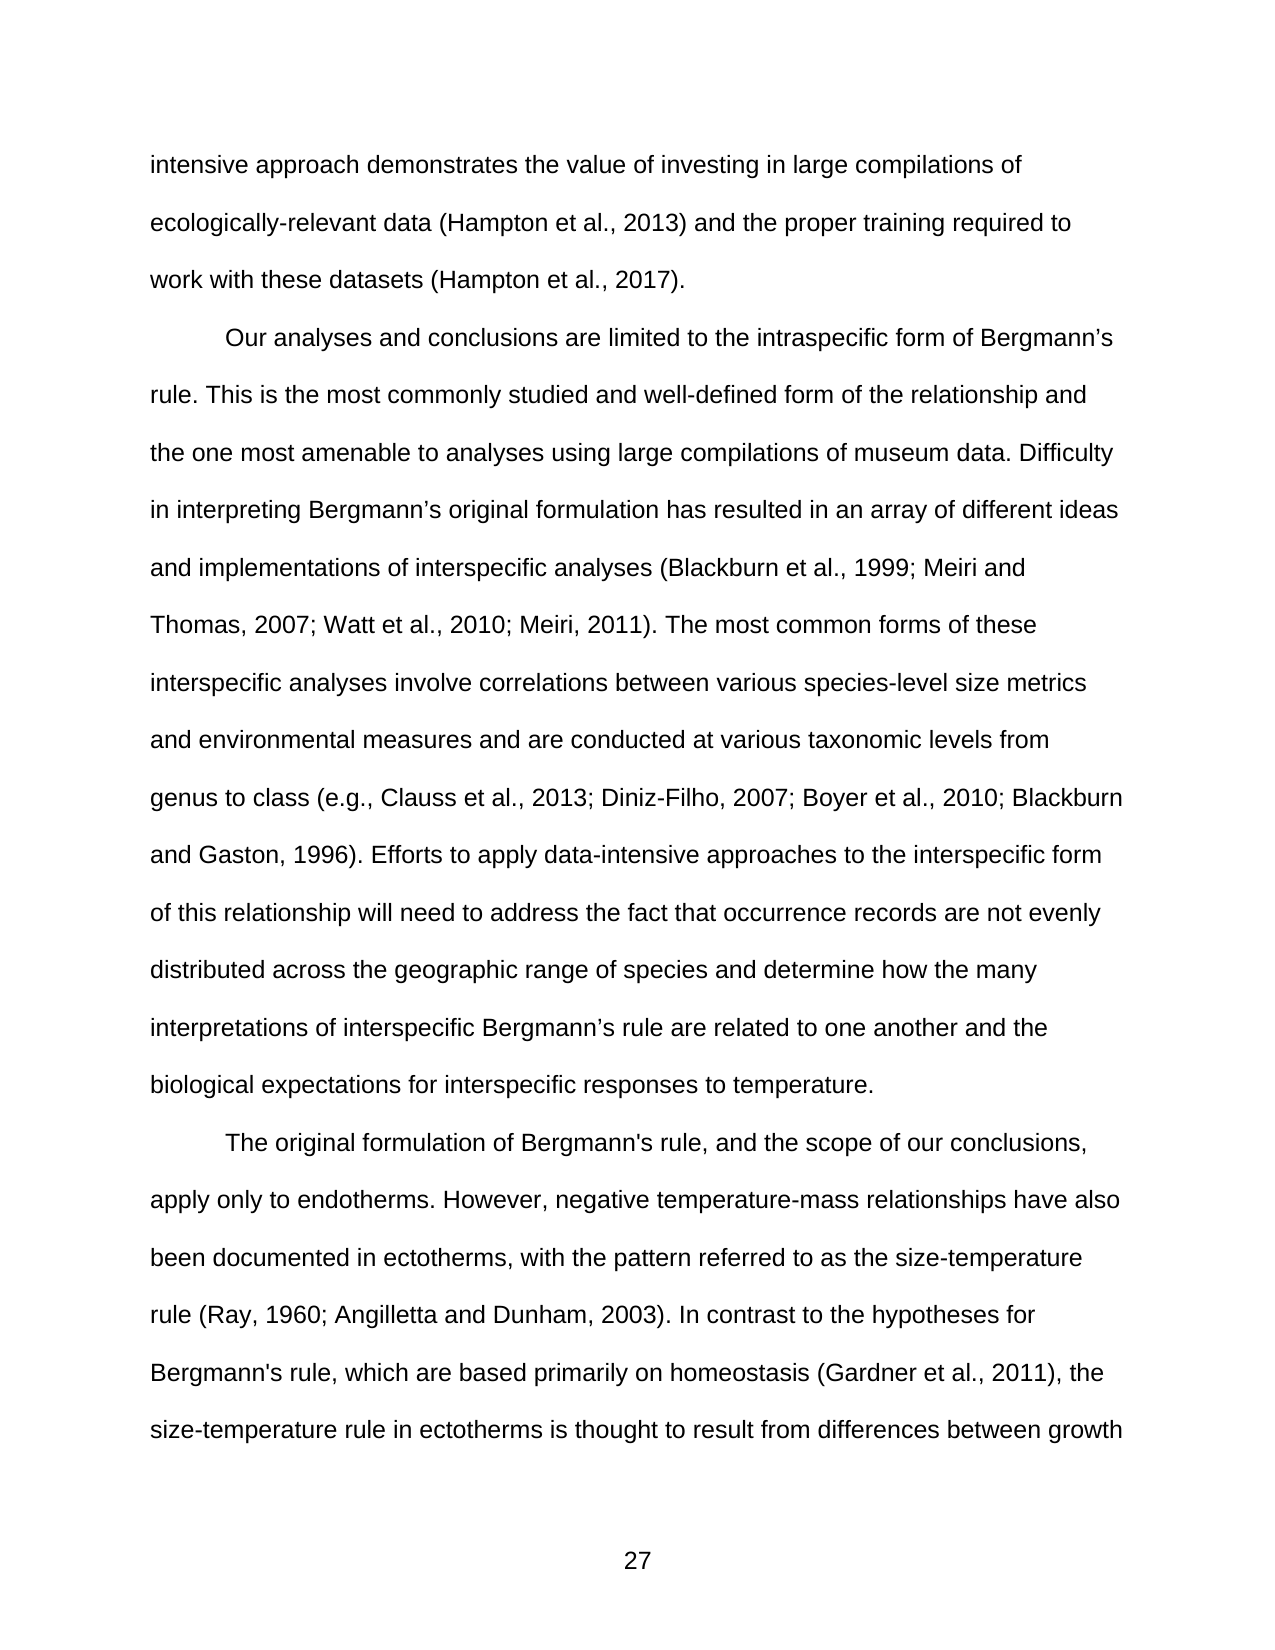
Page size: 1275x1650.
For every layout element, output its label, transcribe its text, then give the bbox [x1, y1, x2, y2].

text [150, 1127, 1125, 1444]
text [150, 150, 1125, 294]
text Our analyses and conclusions are limited to the intraspecific form of Bergmann’s rule. This is the most commonly studied and well-defined form of the relationship and the one most amenable to analyses using large compilations of museum data. Difficulty in interpreting Bergmann’s original formulation has resulted in an array of different ideas and implementations of interspecific analyses (Blackburn et al., 1999; Meiri and Thomas, 2007; Watt et al., 2010; Meiri, 2011). The most common forms of these interspecific analyses involve correlations between various species-level size metrics and environmental measures and are conducted at various taxonomic levels from genus to class (e.g., Clauss et al., 2013; Diniz-Filho, 2007; Boyer et al., 2010; Blackburn and Gaston, 1996). Efforts to apply data-intensive approaches to the interspecific form of this relationship will need to address the fact that occurrence records are not evenly distributed across the geographic range of species and determine how the many interpretations of interspecific Bergmann’s rule are related to one another and the biological expectations for interspecific responses to temperature. [150, 322, 1125, 1099]
